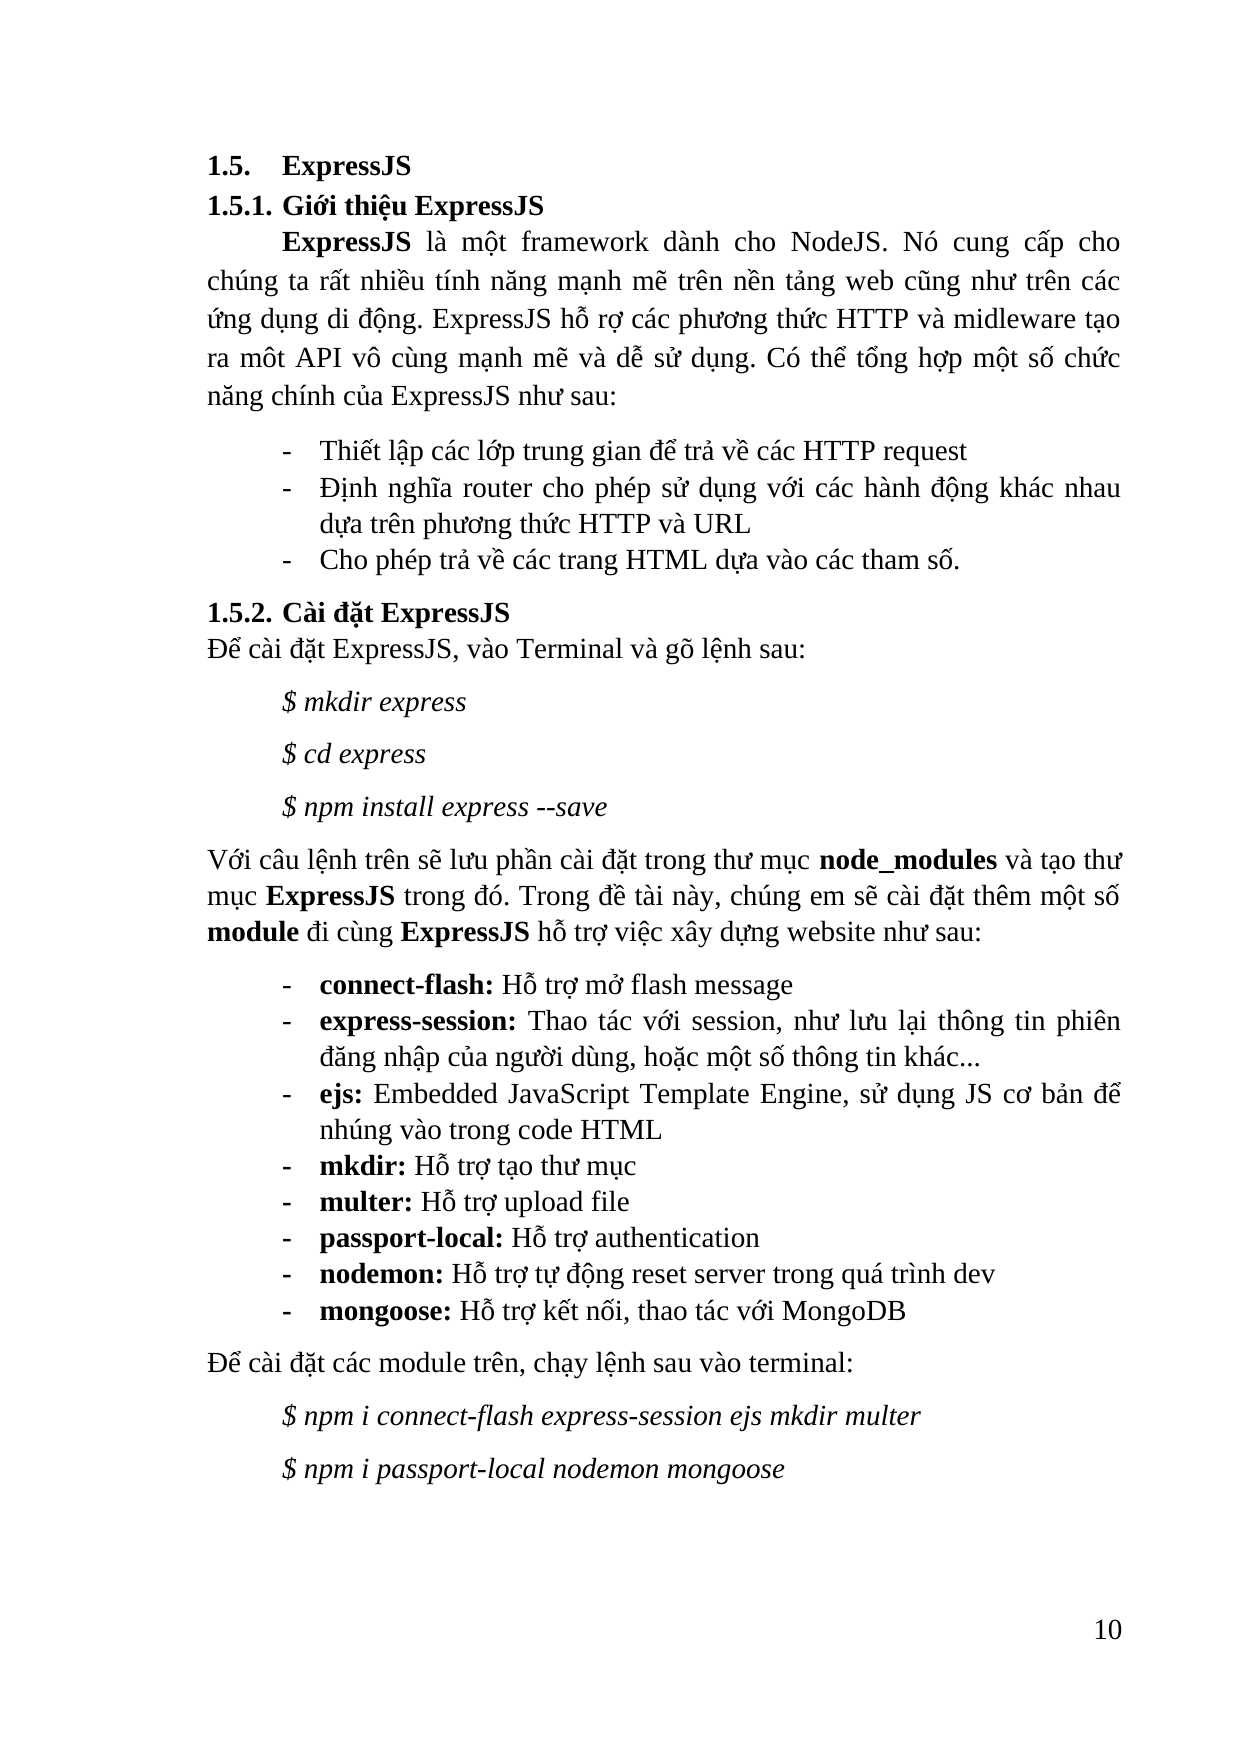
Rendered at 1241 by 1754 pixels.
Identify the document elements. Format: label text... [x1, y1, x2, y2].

text $ npm i passport-local nodemon mongoose [207, 1451, 1122, 1484]
text Với câu lệnh trên sẽ lưu phần cài đặt trong thư mục node_modules và tạo thư mục ExpressJS trong đó. Trong đề tài này, chúng em sẽ cài đặt thêm một số module đi cùng ExpressJS hỗ trợ việc xây dựng website như sau: [207, 842, 1122, 948]
text ExpressJS là một framework dành cho NodeJS. Nó cung cấp cho chúng ta rất nhiều tính năng mạnh mẽ trên nền tảng web cũng như trên các ứng dụng di động. ExpressJS hỗ rợ các phương thức HTTP và midleware tạo ra môt API vô cùng mạnh mẽ và dễ sử dụng. Có thể tổng hợp một số chức năng chính của ExpressJS như sau: [207, 224, 1122, 412]
list mkdir: Hỗ trợ tạo thư mục [282, 1148, 1122, 1182]
list Thiết lập các lớp trung gian để trả về các HTTP request [282, 433, 1122, 467]
list ejs: Embedded JavaScript Template Engine, sử dụng JS cơ bản để nhúng vào trong code HTML [282, 1076, 1122, 1145]
text Để cài đặt ExpressJS, vào Terminal và gõ lệnh sau: [207, 631, 1122, 664]
subtitle ExpressJS [207, 148, 1122, 181]
list connect-flash: Hỗ trợ mở flash message [282, 967, 1122, 1001]
list Định nghĩa router cho phép sử dụng với các hành động khác nhau dựa trên phương thức HTTP và URL [282, 470, 1122, 539]
text $ npm i connect-flash express-session ejs mkdir multer [207, 1398, 1122, 1432]
list multer: Hỗ trợ upload file [282, 1184, 1122, 1218]
subtitle Cài đặt ExpressJS [207, 595, 1122, 628]
text $ mkdir express [207, 684, 1122, 717]
subtitle Giới thiệu ExpressJS [207, 188, 1122, 222]
text $ npm install express --save [207, 789, 1122, 823]
list nodemon: Hỗ trợ tự động reset server trong quá trình dev [282, 1256, 1122, 1290]
list mongoose: Hỗ trợ kết nối, thao tác với MongoDB [282, 1293, 1122, 1326]
list express-session: Thao tác với session, như lưu lại thông tin phiên đăng nhập của người dùng, hoặc một số thông tin khác... [282, 1003, 1122, 1073]
list passport-local: Hỗ trợ authentication [282, 1220, 1122, 1254]
text Để cài đặt các module trên, chạy lệnh sau vào terminal: [207, 1345, 1122, 1379]
list Cho phép trả về các trang HTML dựa vào các tham số. [282, 542, 1122, 576]
text $ cd express [207, 737, 1122, 770]
